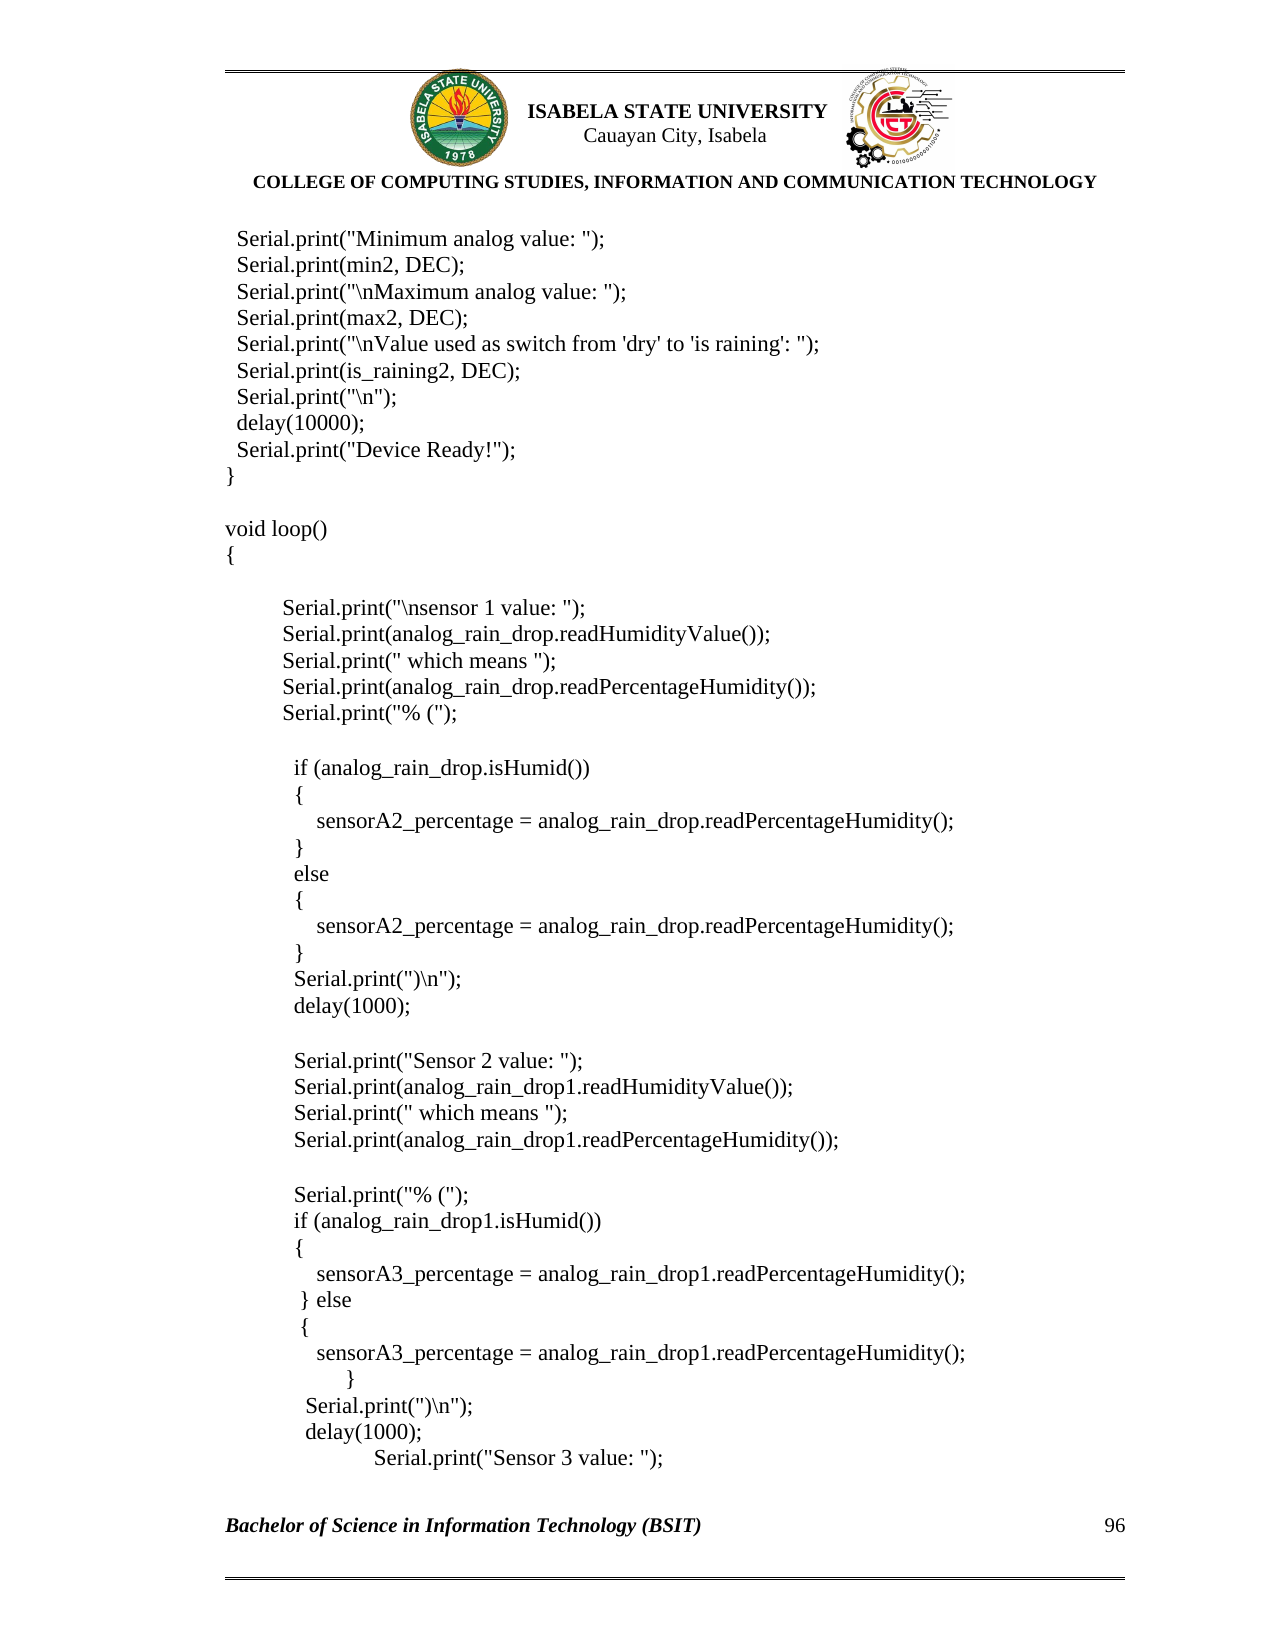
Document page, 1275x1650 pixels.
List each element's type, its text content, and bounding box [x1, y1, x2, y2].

text void loop() [225, 515, 1125, 541]
text sensorA3_percentage = analog_rain_drop1.readPercentageHumidity(); [225, 1260, 1125, 1286]
text } [225, 833, 1125, 860]
text Serial.print(analog_rain_drop.readHumidityValue()); [225, 620, 1125, 647]
text { [225, 781, 1125, 807]
text Serial.print("Minimum analog value: "); [225, 225, 1125, 251]
text Serial.print("Sensor 3 value: "); [225, 1444, 1125, 1471]
text Serial.print("Sensor 2 value: "); [225, 1047, 1125, 1073]
picture [407, 73, 511, 171]
text sensorA3_percentage = analog_rain_drop1.readPercentageHumidity(); [225, 1339, 1125, 1365]
text Serial.print(" which means "); [225, 647, 1125, 673]
text } [225, 462, 1125, 488]
text Serial.print(analog_rain_drop1.readHumidityValue()); [225, 1073, 1125, 1099]
text else [225, 860, 1125, 886]
text delay(10000); [225, 409, 1125, 436]
text Serial.print("\nMaximum analog value: "); [225, 278, 1125, 304]
text } [225, 939, 1125, 965]
text Serial.print(")\n"); [225, 965, 1125, 992]
text sensorA2_percentage = analog_rain_drop.readPercentageHumidity(); [225, 913, 1125, 939]
text { [225, 886, 1125, 913]
text Serial.print(")\n"); [225, 1392, 1125, 1418]
text Serial.print("\nsensor 1 value: "); [225, 594, 1125, 620]
text { [225, 1234, 1125, 1260]
text delay(1000); [225, 992, 1125, 1018]
text if (analog_rain_drop.isHumid()) [225, 754, 1125, 781]
text Serial.print("Device Ready!"); [225, 436, 1125, 462]
text if (analog_rain_drop1.isHumid()) [225, 1207, 1125, 1234]
text delay(1000); [225, 1418, 1125, 1444]
text Serial.print(is_raining2, DEC); [225, 357, 1125, 383]
text Serial.print("% ("); [225, 699, 1125, 726]
text { [225, 541, 1125, 568]
text Serial.print("\nValue used as switch from 'dry' to 'is raining': "); [225, 330, 1125, 357]
text Serial.print(min2, DEC); [225, 251, 1125, 278]
text } [225, 1365, 1125, 1392]
text } else [225, 1286, 1125, 1313]
text sensorA2_percentage = analog_rain_drop.readPercentageHumidity(); [225, 807, 1125, 833]
text Serial.print("% ("); [225, 1181, 1125, 1207]
text Serial.print("\n"); [225, 383, 1125, 409]
text Serial.print(" which means "); [225, 1099, 1125, 1126]
text Serial.print(max2, DEC); [225, 304, 1125, 330]
picture [842, 73, 955, 173]
picture [842, 64, 955, 70]
text Serial.print(analog_rain_drop.readPercentageHumidity()); [225, 673, 1125, 699]
text Serial.print(analog_rain_drop1.readPercentageHumidity()); [225, 1126, 1125, 1152]
text { [225, 1313, 1125, 1339]
